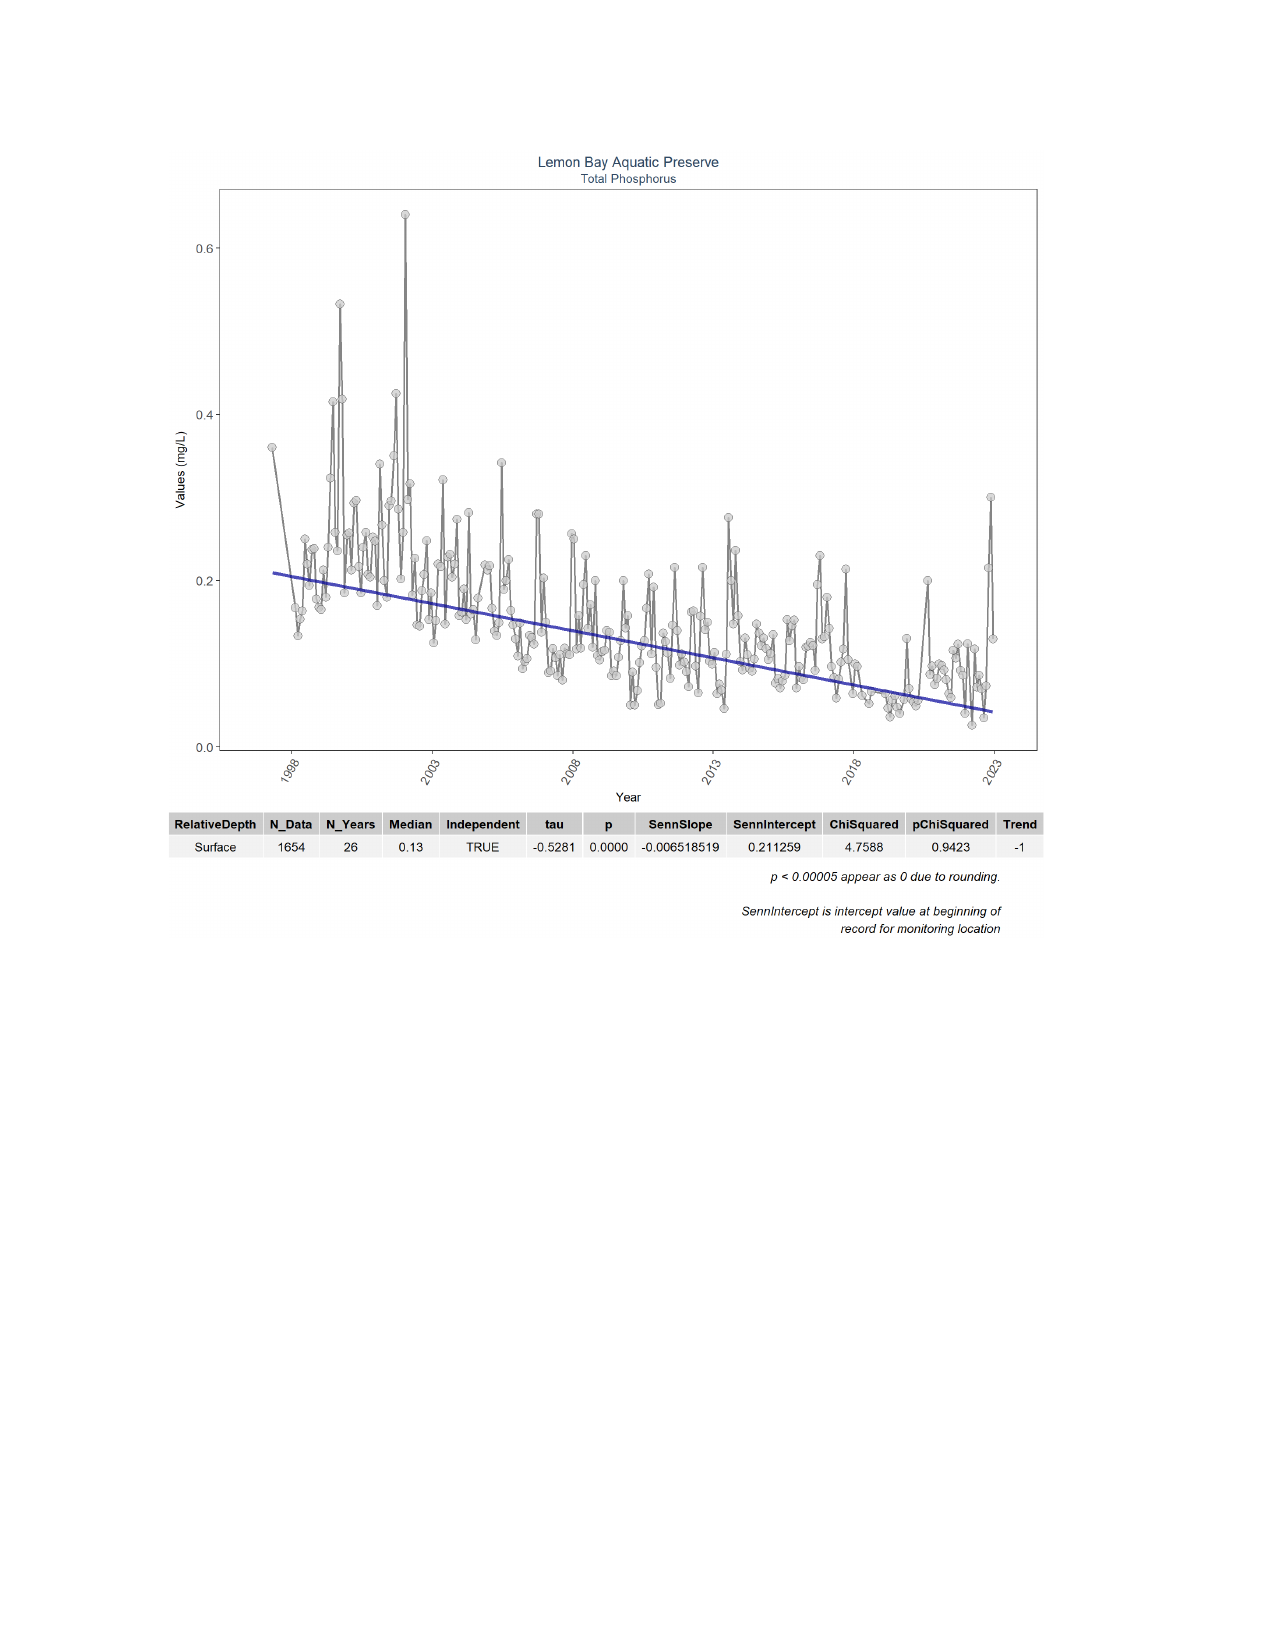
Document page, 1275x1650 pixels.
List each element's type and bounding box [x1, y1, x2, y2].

picture [168, 150, 1044, 938]
